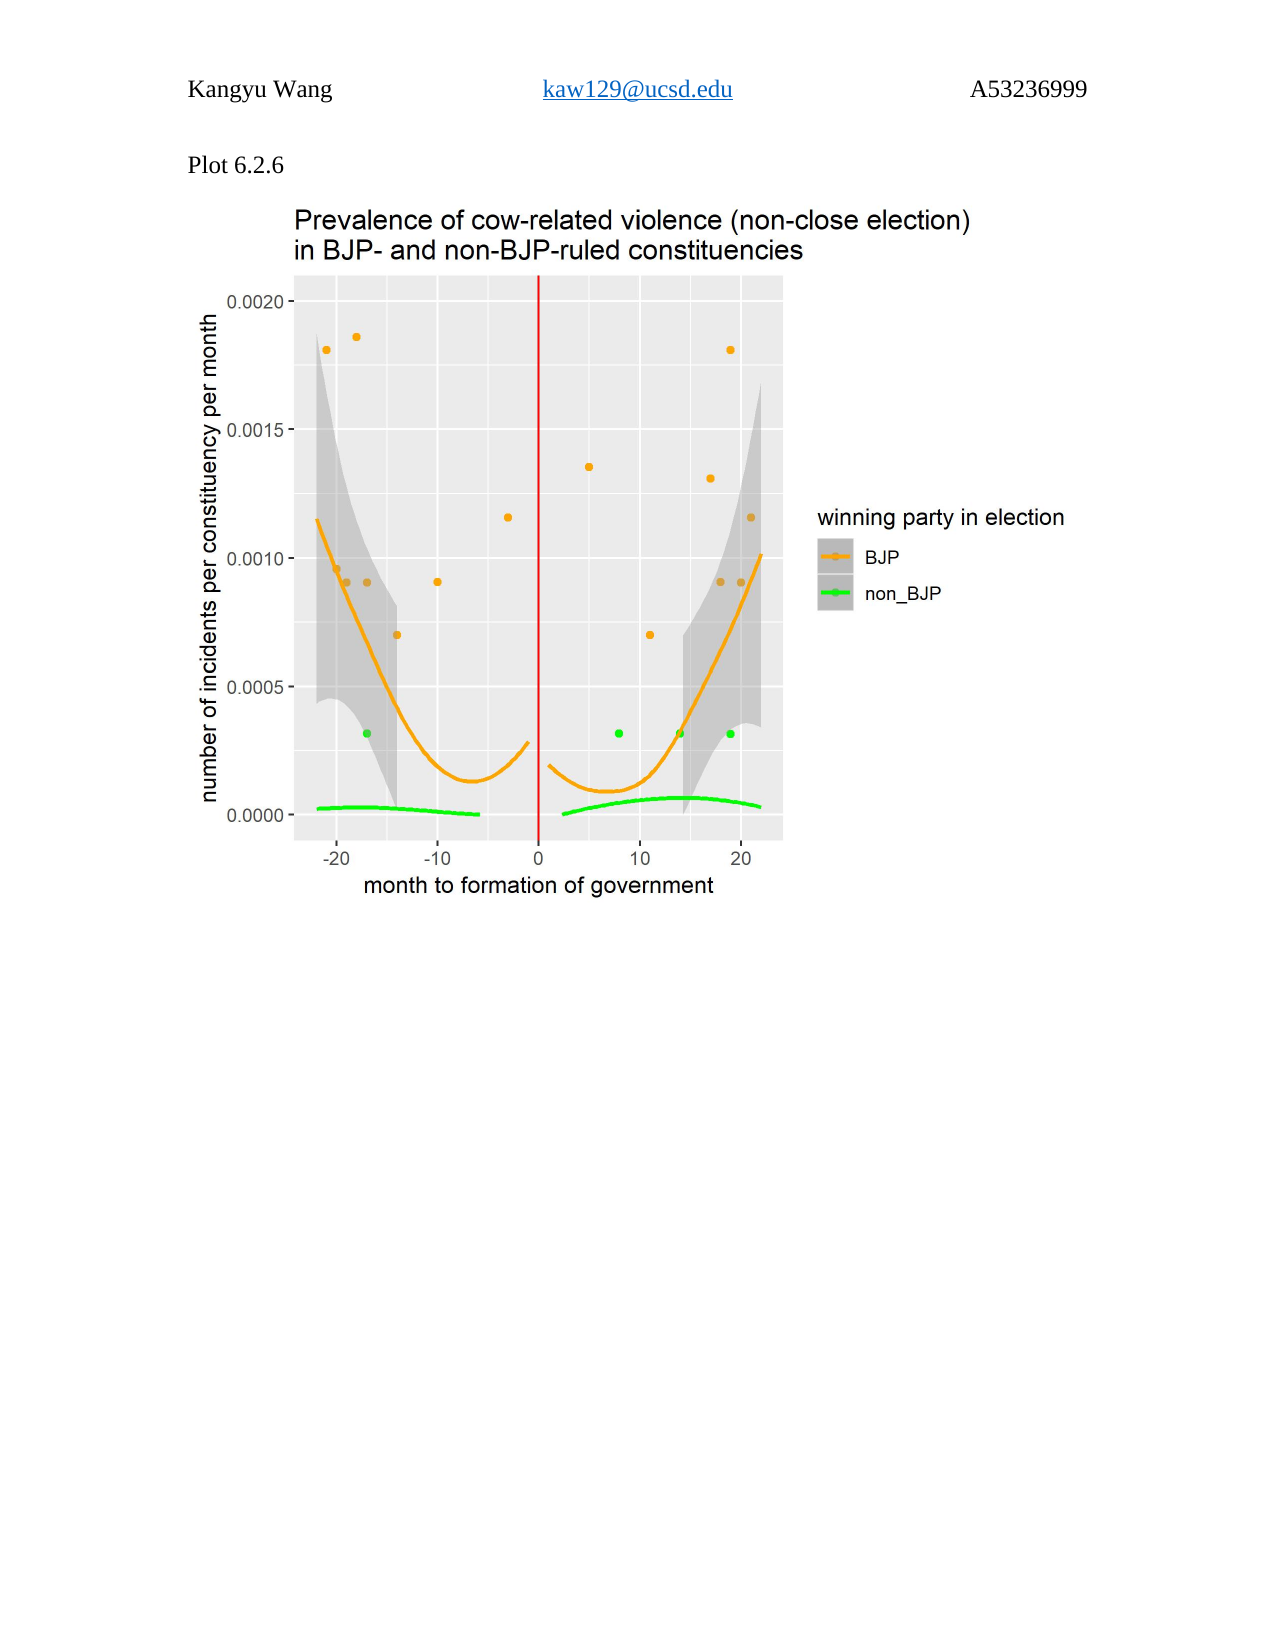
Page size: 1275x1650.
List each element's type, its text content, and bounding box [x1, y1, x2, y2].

picture [187, 197, 1088, 909]
text Plot 6.2.6 [187, 150, 1087, 179]
